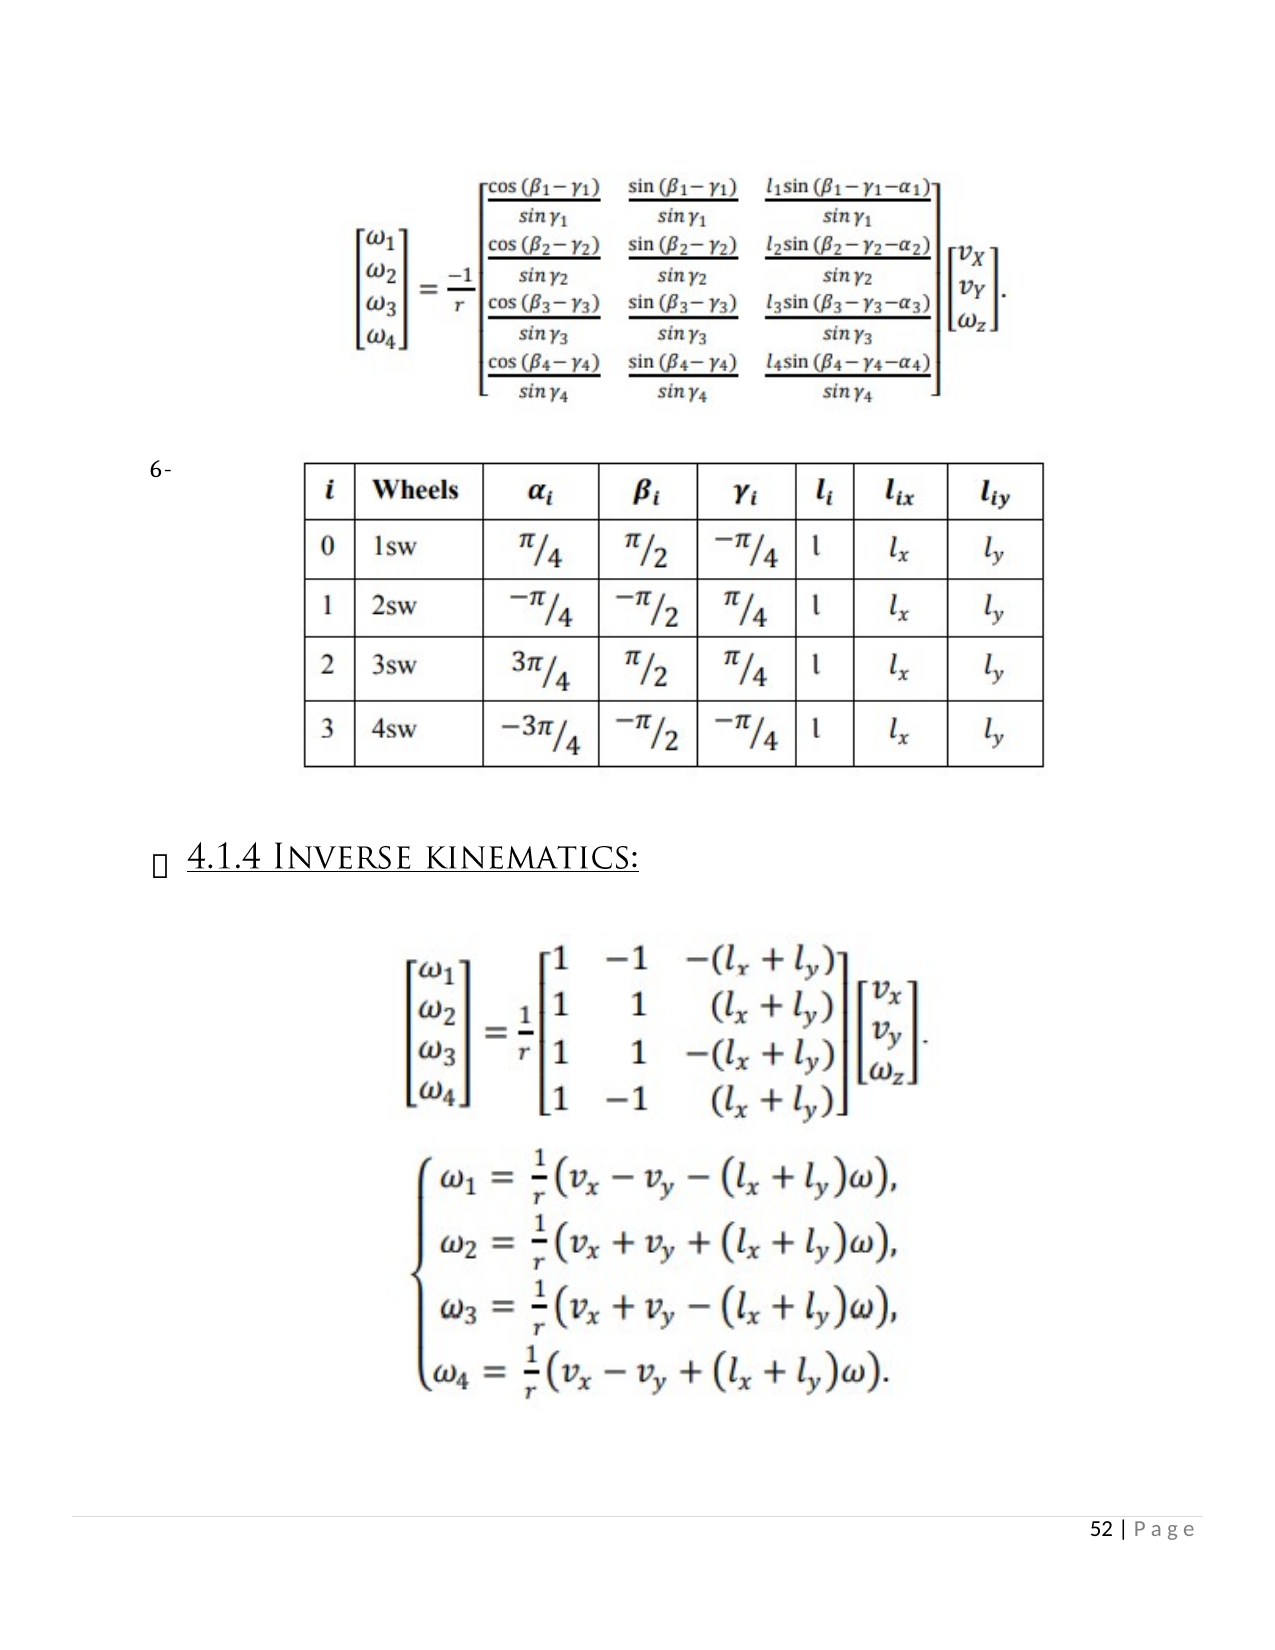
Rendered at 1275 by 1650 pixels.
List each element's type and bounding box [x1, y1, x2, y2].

picture [386, 933, 963, 1409]
picture [338, 122, 1011, 415]
picture [187, 834, 651, 877]
picture [298, 452, 1052, 777]
